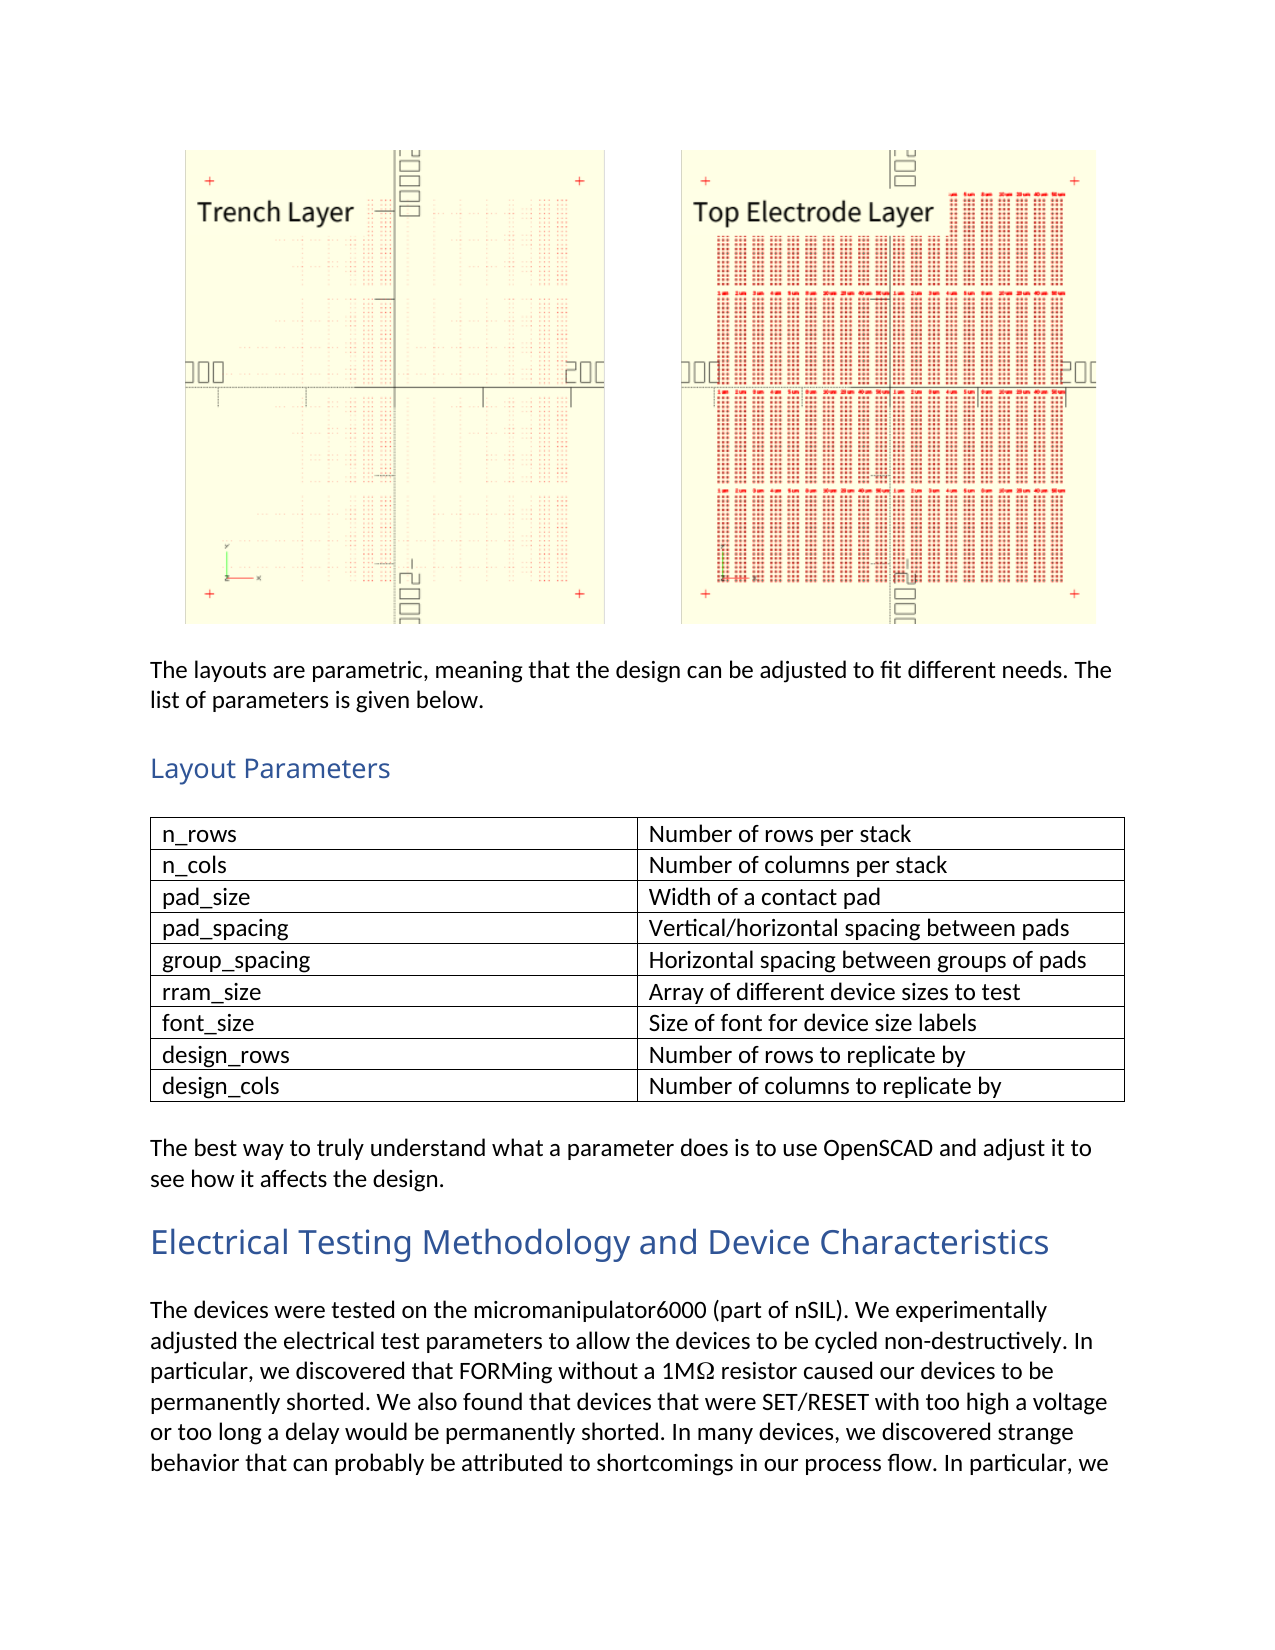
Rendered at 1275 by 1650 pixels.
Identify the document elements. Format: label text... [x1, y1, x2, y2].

text The layouts are parametric, meaning that the design can be adjusted to fit different needs. The list of parameters is given below. [150, 654, 1125, 715]
table_cell Array of different device sizes to test [638, 976, 1124, 1006]
table_cell Size of font for device size labels [638, 1007, 1124, 1038]
subtitle Layout Parameters [150, 749, 1125, 786]
table_cell Vertical/horizontal spacing between pads [638, 913, 1124, 943]
table_cell Number of rows to replicate by [638, 1039, 1124, 1069]
table_cell design_rows [151, 1039, 637, 1069]
table_cell Number of columns to replicate by [638, 1070, 1124, 1101]
table_cell Number of columns per stack [638, 850, 1124, 880]
table_cell pad_size [151, 881, 637, 912]
table_cell font_size [151, 1007, 637, 1038]
table_cell Horizontal spacing between groups of pads [638, 944, 1124, 975]
table_cell Width of a contact pad [638, 881, 1124, 912]
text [150, 1294, 1125, 1478]
table_cell rram_size [151, 976, 637, 1006]
table_cell design_cols [151, 1070, 637, 1101]
table_cell pad_spacing [151, 913, 637, 943]
text The best way to truly understand what a parameter does is to use OpenSCAD and adjust it to see how it affects the design. [150, 1132, 1125, 1193]
table_header Number of rows per stack [638, 818, 1124, 848]
table_cell group_spacing [151, 944, 637, 975]
subtitle Electrical Testing Methodology and Device Characteristics [150, 1218, 1125, 1264]
table_header n_rows [151, 818, 637, 848]
table_cell n_cols [151, 850, 637, 880]
